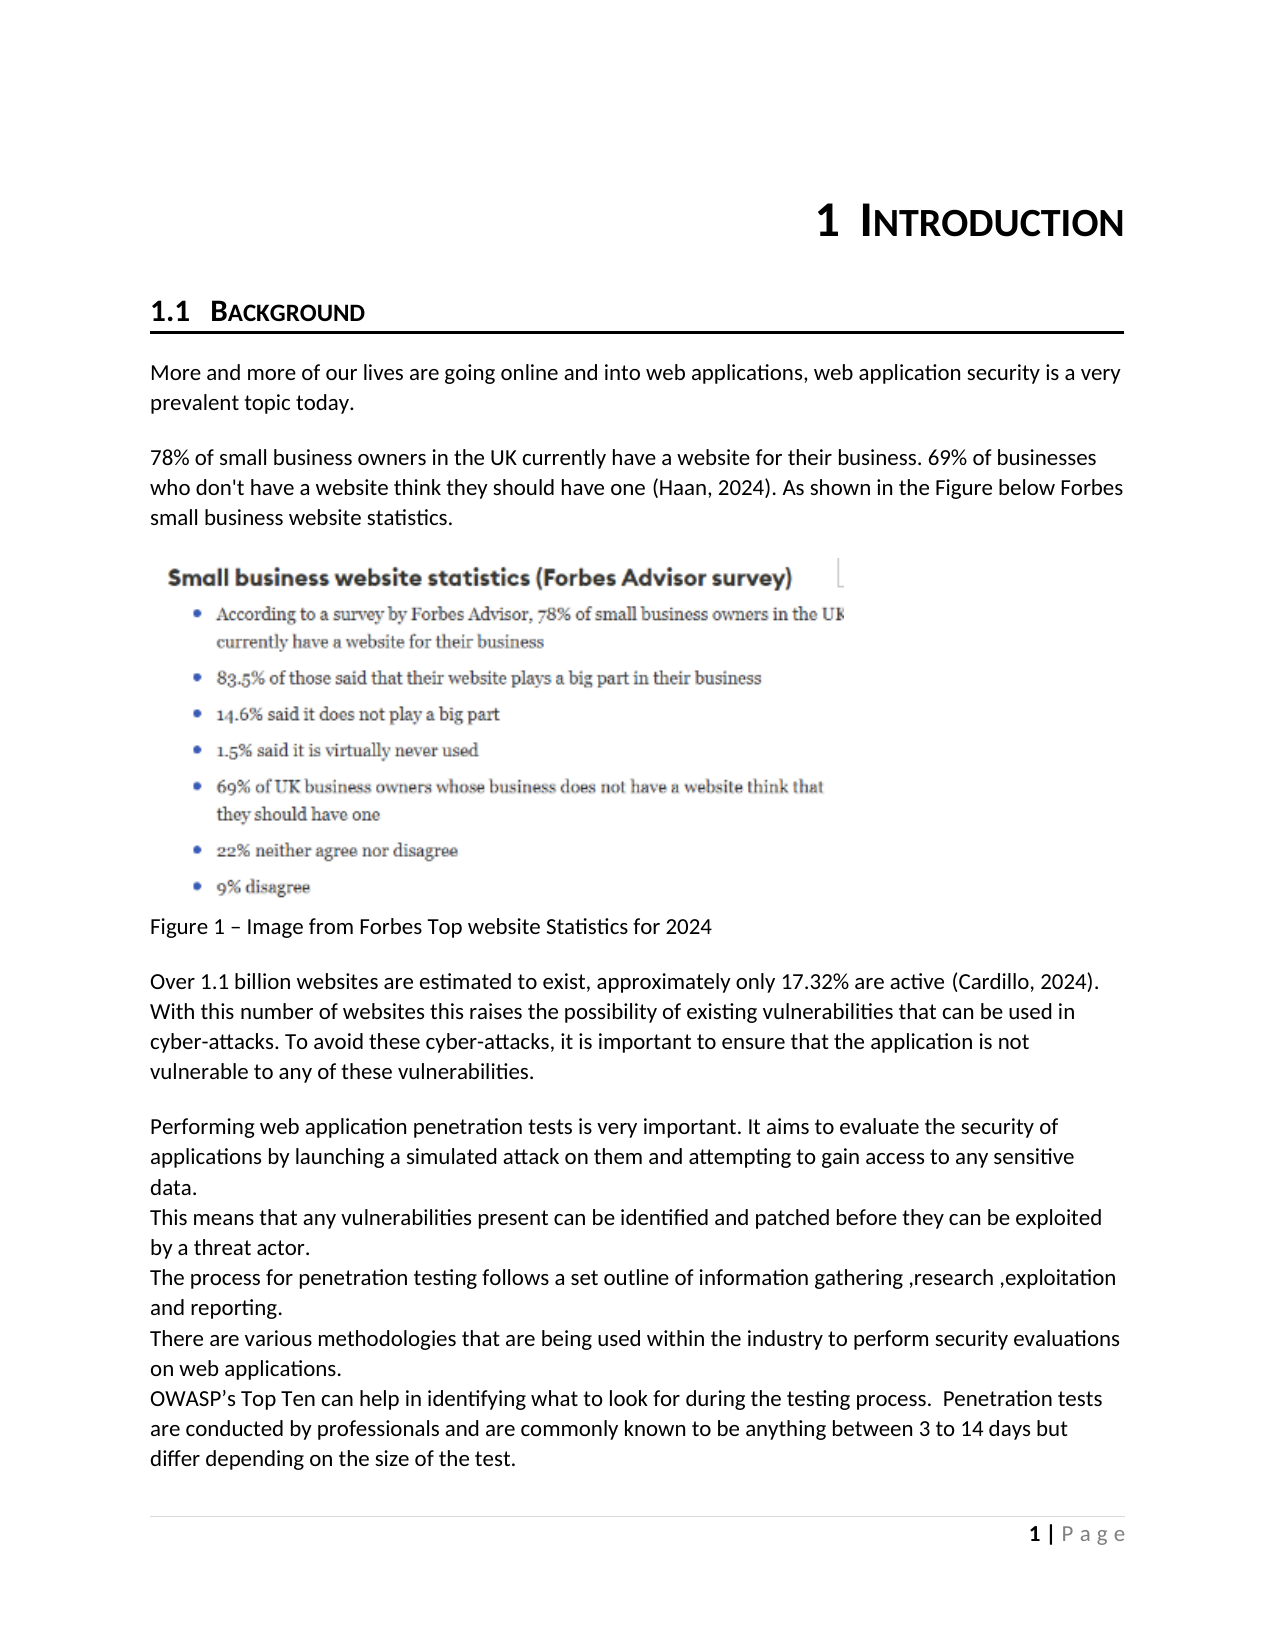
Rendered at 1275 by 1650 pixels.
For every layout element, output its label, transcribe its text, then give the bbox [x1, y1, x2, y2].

text 78% of small business owners in the UK currently have a website for their business. 69% of businesses who don't have a website think they should have one. As shown in the Figure below Forbes small business website statistics. [150, 443, 1124, 531]
subtitle Background [150, 291, 1124, 331]
text Performing web application penetration tests is very important. It aims to evaluate the security of applications by launching a simulated attack on them and attempting to gain access to any sensitive data. This means that any vulnerabilities present can be identified and patched before they can be exploited by a threat actor. The process for penetration testing follows a set outline of information gathering ,research ,exploitation and reporting. There are various methodologies that are being used within the industry to perform security evaluations on web applications. OWASP’s Top Ten can help in identifying what to look for during the testing process. Penetration tests are conducted by professionals and are commonly known to be anything between 3 to 14 days but differ depending on the size of the test. [150, 1112, 1124, 1472]
subtitle Introduction [150, 187, 1124, 248]
text Over 1.1 billion websites are estimated to exist, approximately only 17.32% are active. With this number of websites this raises the possibility of existing vulnerabilities that can be used in cyber-attacks. To avoid these cyber-attacks, it is important to ensure that the application is not vulnerable to any of these vulnerabilities. [150, 967, 1124, 1085]
text More and more of our lives are going online and into web applications, web application security is a very prevalent topic today. [150, 358, 1124, 416]
picture [150, 558, 844, 910]
